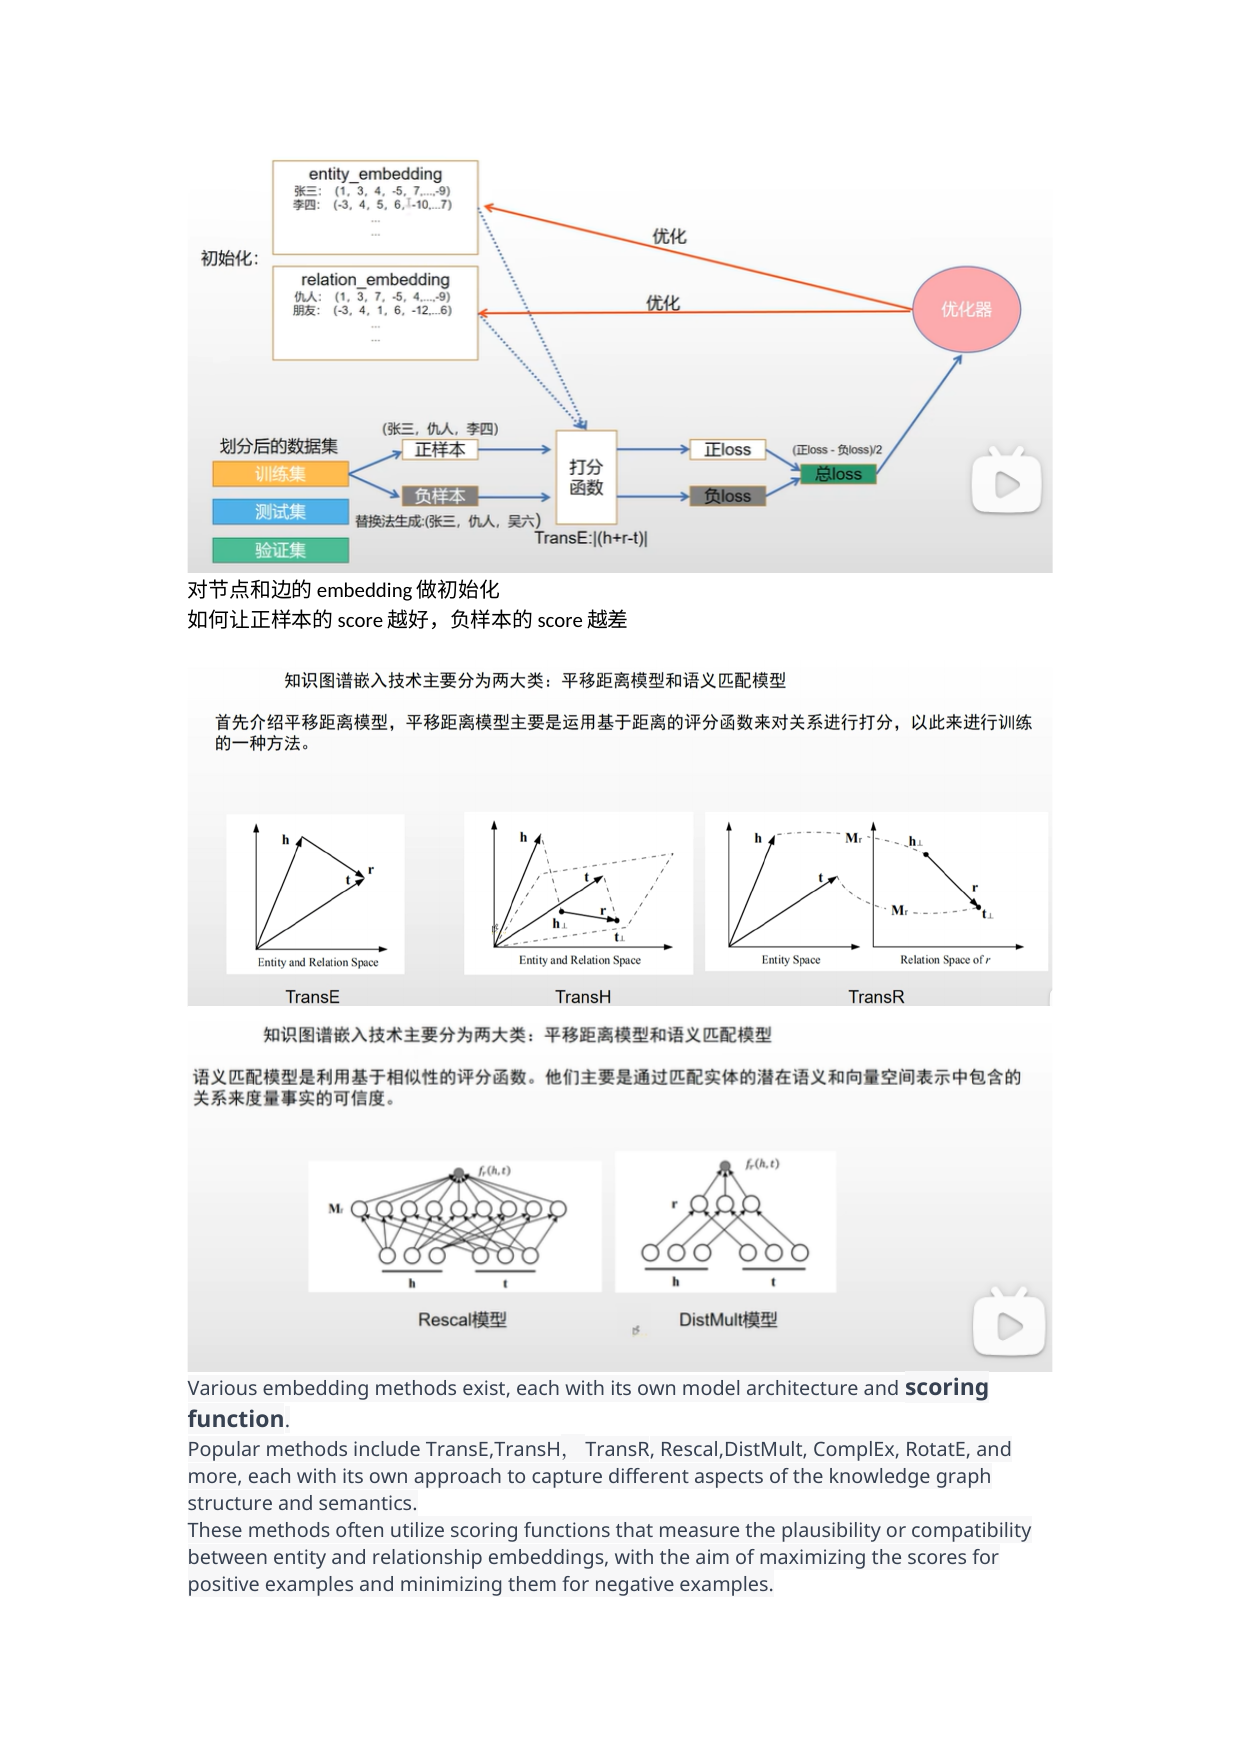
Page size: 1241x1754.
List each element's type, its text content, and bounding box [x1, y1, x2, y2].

text 如何让正样本的score越好，负样本的score越差 [187, 603, 1053, 633]
picture [187, 150, 1053, 573]
text Various embedding methods exist, each with its own model architecture and scoring function. [187, 1372, 1053, 1434]
text These methods often utilize scoring functions that measure the plausibility or compatibility between entity and relationship embeddings, with the aim of maximizing the scores for positive examples and minimizing them for negative examples. [187, 1516, 1053, 1597]
text Popular methods include TransE,TransH， TransR, Rescal,DistMult, ComplEx, RotatE, and more, each with its own approach to capture different aspects of the knowledge graph structure and semantics. [187, 1434, 1053, 1516]
picture [187, 660, 1053, 1372]
text 对节点和边的embedding做初始化 [187, 573, 1053, 603]
